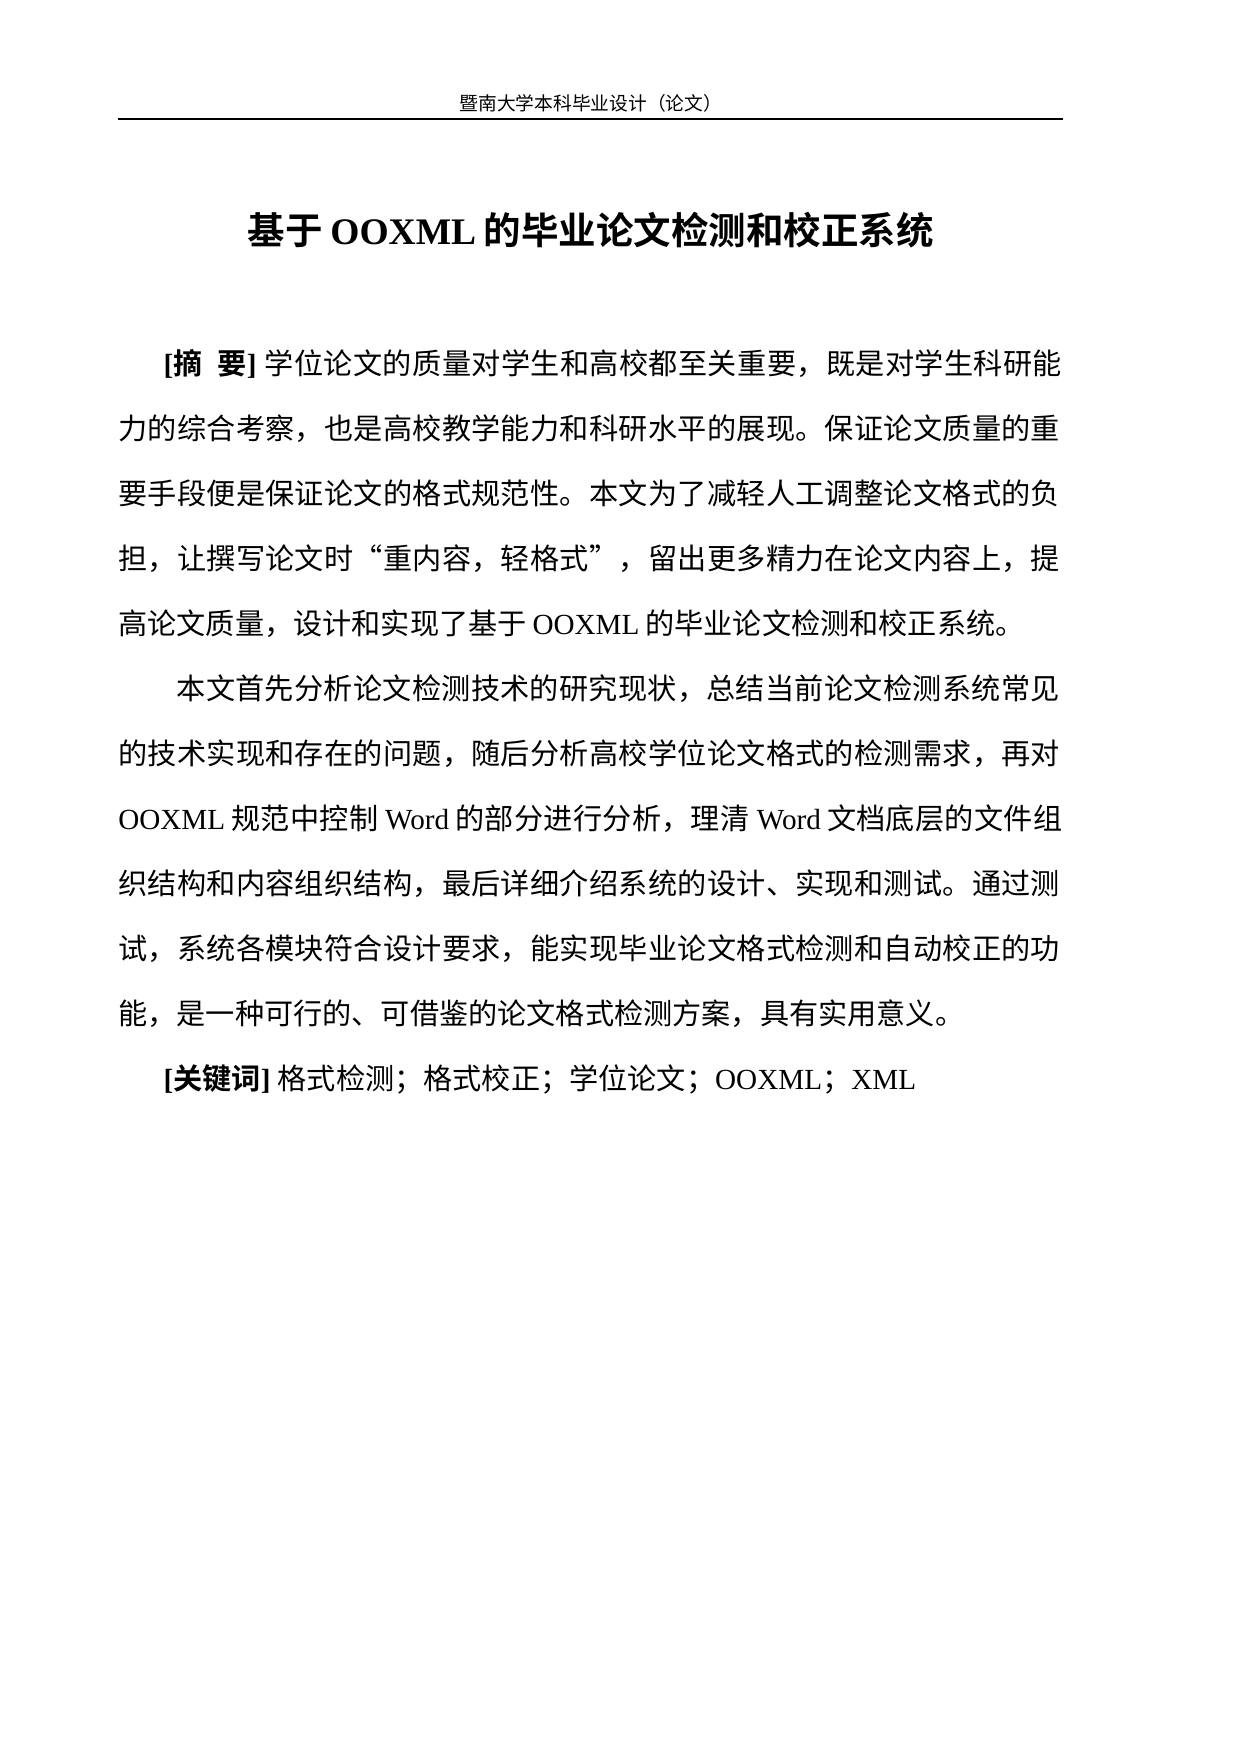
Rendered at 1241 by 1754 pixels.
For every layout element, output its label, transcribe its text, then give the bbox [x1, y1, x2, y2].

text [关键词] 格式检测；格式校正；学位论文；OOXML；XML [118, 1044, 1063, 1109]
text 基于OOXML的毕业论文检测和校正系统 [118, 196, 1063, 261]
text [摘 要] 学位论文的质量对学生和高校都至关重要，既是对学生科研能力的综合考察，也是高校教学能力和科研水平的展现。保证论文质量的重要手段便是保证论文的格式规范性。本文为了减轻人工调整论文格式的负担，让撰写论文时“重内容，轻格式”，留出更多精力在论文内容上，提高论文质量，设计和实现了基于OOXML的毕业论文检测和校正系统。 [118, 329, 1063, 654]
text 本文首先分析论文检测技术的研究现状，总结当前论文检测系统常见的技术实现和存在的问题，随后分析高校学位论文格式的检测需求，再对OOXML规范中控制Word的部分进行分析，理清Word文档底层的文件组织结构和内容组织结构，最后详细介绍系统的设计、实现和测试。通过测试，系统各模块符合设计要求，能实现毕业论文格式检测和自动校正的功能，是一种可行的、可借鉴的论文格式检测方案，具有实用意义。 [118, 654, 1063, 1044]
